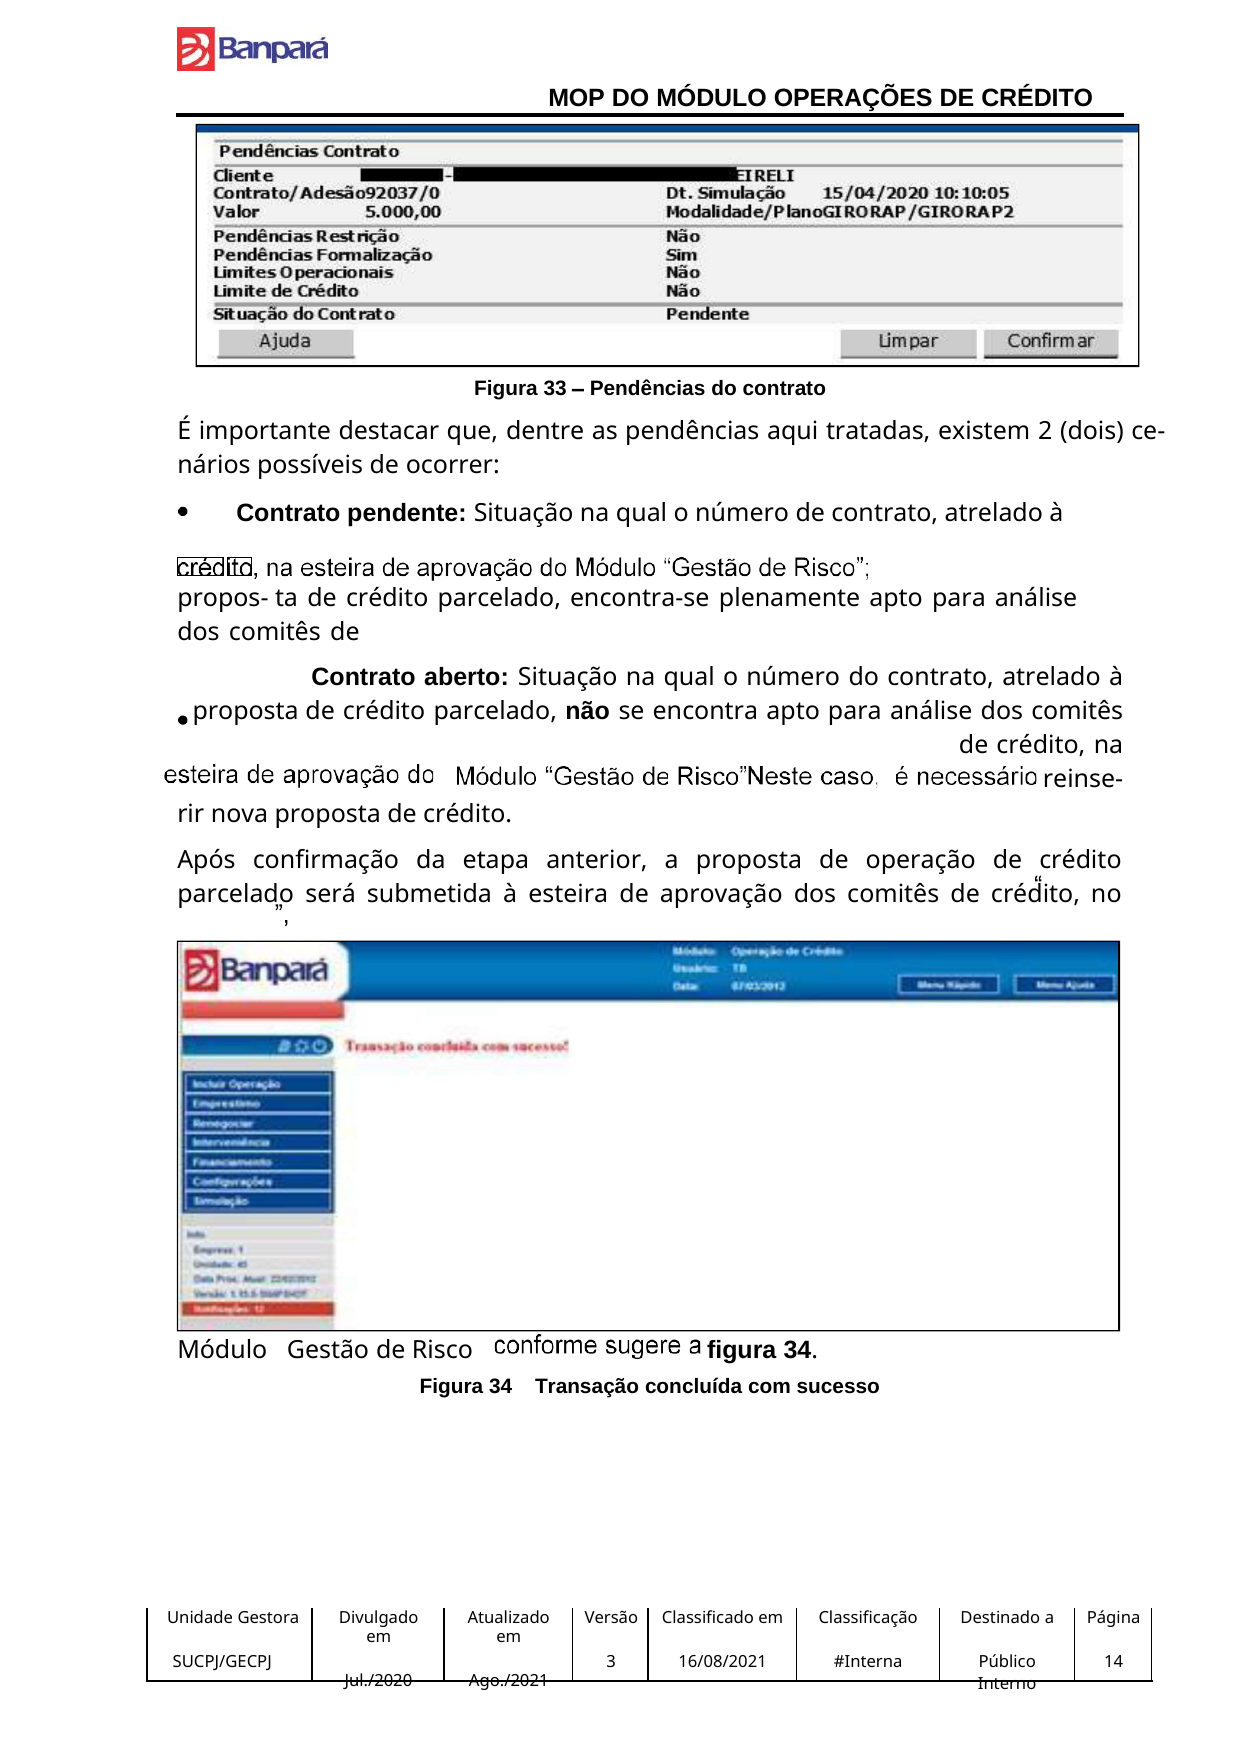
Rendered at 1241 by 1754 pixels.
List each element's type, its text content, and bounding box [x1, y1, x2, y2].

picture [197, 126, 1138, 365]
picture [267, 557, 868, 581]
picture [164, 764, 434, 788]
text Figura 33 Pendências do contrato [135, 376, 1164, 400]
text rir nova proposta de crédito. [177, 795, 1165, 829]
text É importante destacar que, dentre as pendências aqui tratadas, existem 2 (dois) ce- nários possíveis de ocorrer: [177, 413, 1165, 481]
picture [748, 766, 878, 788]
text Contrato pendente: Situação na qual o número de contrato, atrelado à propos- ta de crédito parcelado, encontra-se plenamente apto para análise dos comitês de [177, 495, 1124, 648]
text Contrato aberto: Situação na qual o número do contrato, atrelado à proposta de crédito parcelado, não se encontra apto para análise dos comitês de crédito, na [177, 659, 1123, 761]
text Figura 34 Transação concluída com sucesso [135, 1374, 1164, 1398]
picture [177, 27, 328, 71]
text Após confirmação da etapa anterior, a proposta de operação de crédito parcelado será submetida à esteira de aprovação dos comitês de crédito, no Módulo Gestão de Risco figura 34. [177, 842, 1123, 1366]
picture [494, 1334, 701, 1359]
